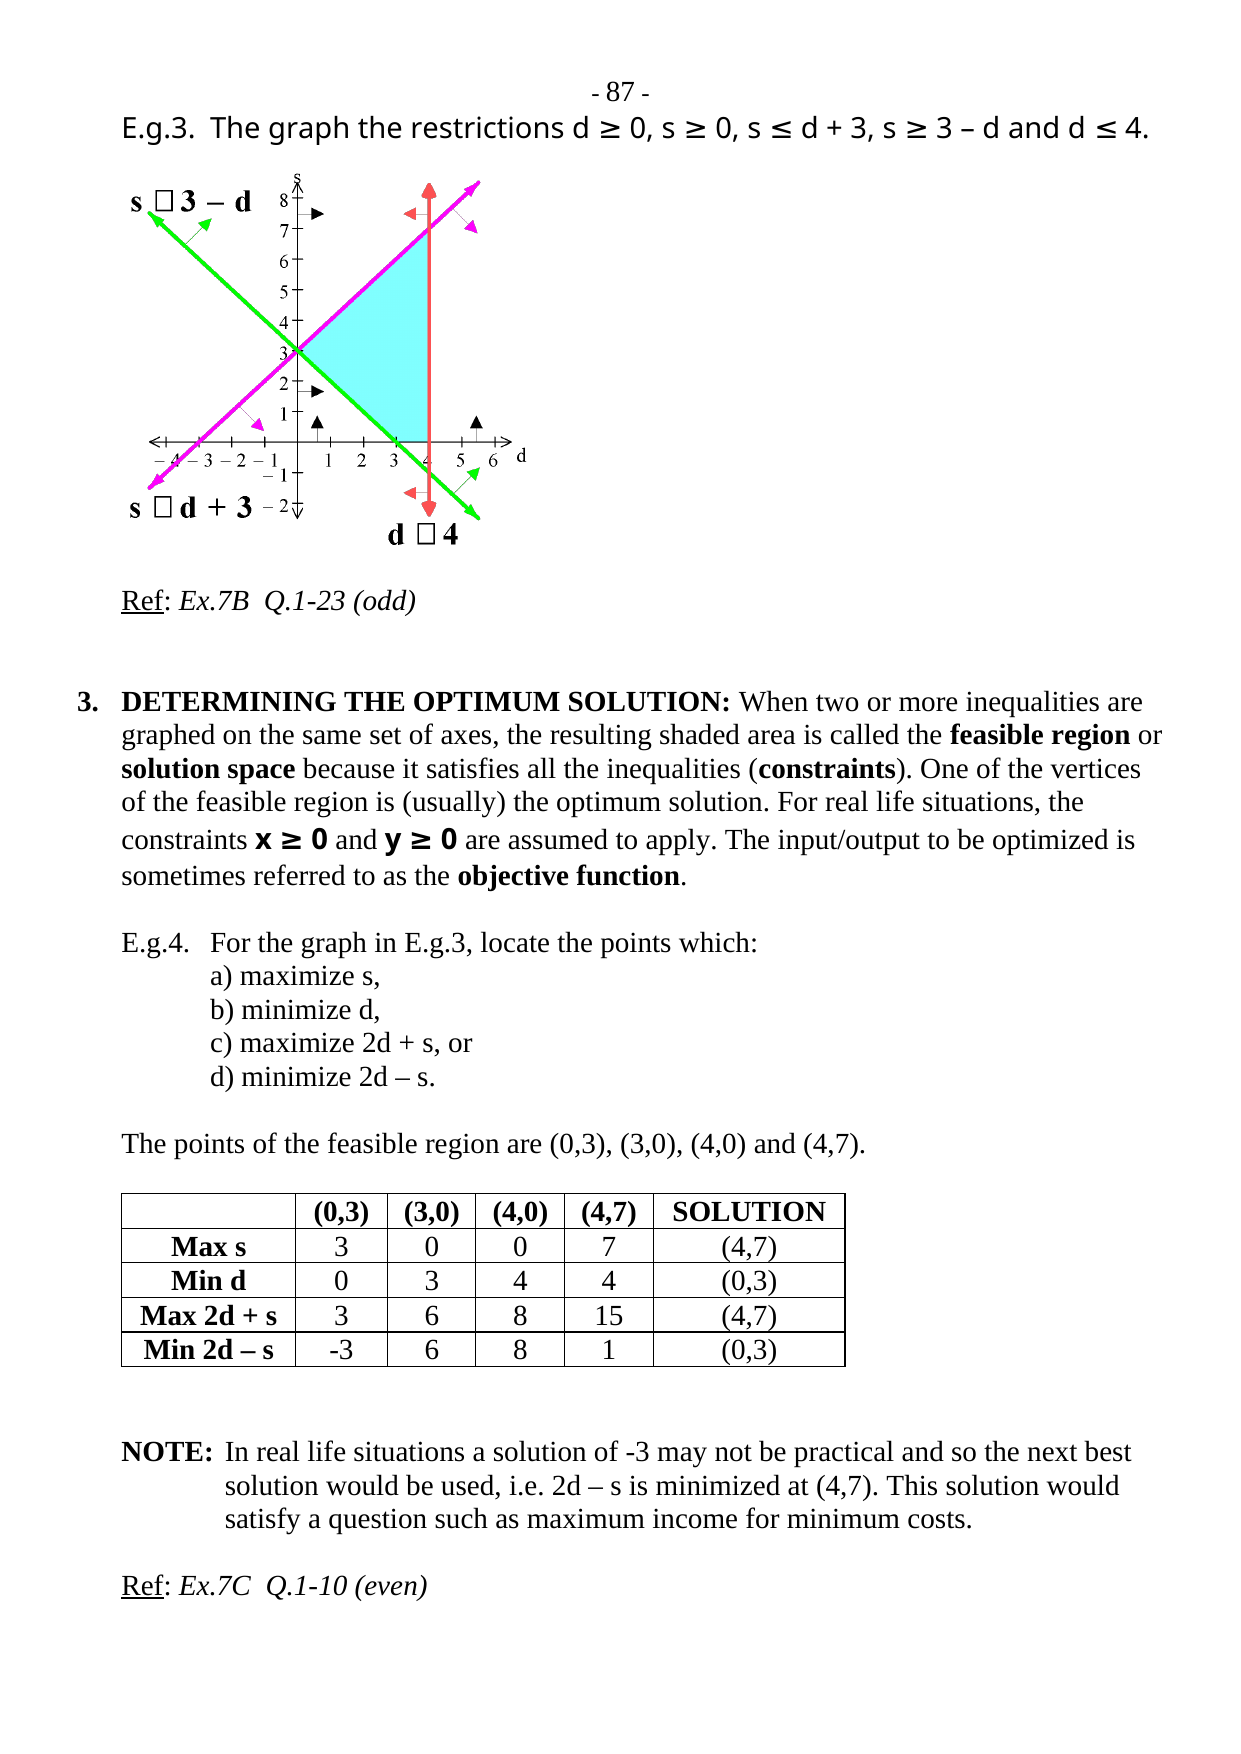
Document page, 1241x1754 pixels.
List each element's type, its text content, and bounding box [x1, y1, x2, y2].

table_cell 3 [388, 1263, 475, 1297]
table_header (0,3) [296, 1194, 387, 1228]
text Ref: Ex.7B Q.1-23 (odd) [77, 583, 1163, 617]
table_cell 8 [476, 1298, 564, 1331]
text Ref: Ex.7C Q.1-10 (even) [77, 1568, 1163, 1602]
table_cell 0 [388, 1229, 475, 1262]
table_cell 4 [476, 1263, 564, 1297]
table_cell 4 [565, 1263, 653, 1297]
text The points of the feasible region are (0,3), (3,0), (4,0) and (4,7). [77, 1126, 1163, 1159]
table_cell 15 [565, 1298, 653, 1331]
table_cell (0,3) [654, 1333, 844, 1366]
table_cell Min d [122, 1263, 295, 1297]
table_cell Min 2d – s [122, 1333, 295, 1366]
table_cell 1 [565, 1333, 653, 1366]
table_cell 6 [388, 1333, 475, 1366]
text E.g.3. The graph the restrictions d ≥ 0, s ≥ 0, s ≤ d + 3, s ≥ 3 – d and d ≤ 4. [77, 107, 1163, 147]
table_header (4,7) [565, 1194, 653, 1228]
table_cell 3 [296, 1298, 387, 1331]
table_header (4,0) [476, 1194, 564, 1228]
table_cell 0 [476, 1229, 564, 1262]
table_cell 0 [296, 1263, 387, 1297]
table_cell (4,7) [654, 1229, 844, 1262]
table_cell (4,7) [654, 1298, 844, 1331]
text E.g.4. For the graph in E.g.3, locate the points which: [77, 925, 1163, 958]
text c) maximize 2d + s, or [77, 1025, 1163, 1059]
table_header SOLUTION [654, 1194, 844, 1228]
text a) maximize s, [77, 958, 1163, 992]
table_cell -3 [296, 1333, 387, 1366]
table_header (3,0) [388, 1194, 475, 1228]
table_header [122, 1194, 295, 1228]
table_cell Max s [122, 1229, 295, 1262]
table_cell 7 [565, 1229, 653, 1262]
table_cell (0,3) [654, 1263, 844, 1297]
table_cell 3 [296, 1229, 387, 1262]
text d) minimize 2d – s. [77, 1059, 1163, 1092]
text b) minimize d, [77, 992, 1163, 1025]
text 3. DETERMINING THE OPTIMUM SOLUTION: When two or more inequalities are graphed on the same set of axes, the resulting shaded area is called the feasible region or solution space because it satisfies all the inequalities (constraints). One of the vertices of the feasible region is (usually) the optimum solution. For real life situations, the constraints x ≥ 0 and y ≥ 0 are assumed to apply. The input/output to be optimized is sometimes referred to as the objective function. [77, 684, 1163, 891]
picture [116, 150, 543, 550]
table_cell Max 2d + s [122, 1298, 295, 1331]
text NOTE: In real life situations a solution of -3 may not be practical and so the next best solution would be used, i.e. 2d – s is minimized at (4,7). This solution would satisfy a question such as maximum income for minimum costs. [77, 1434, 1163, 1535]
table_cell 6 [388, 1298, 475, 1331]
table_cell 8 [476, 1333, 564, 1366]
